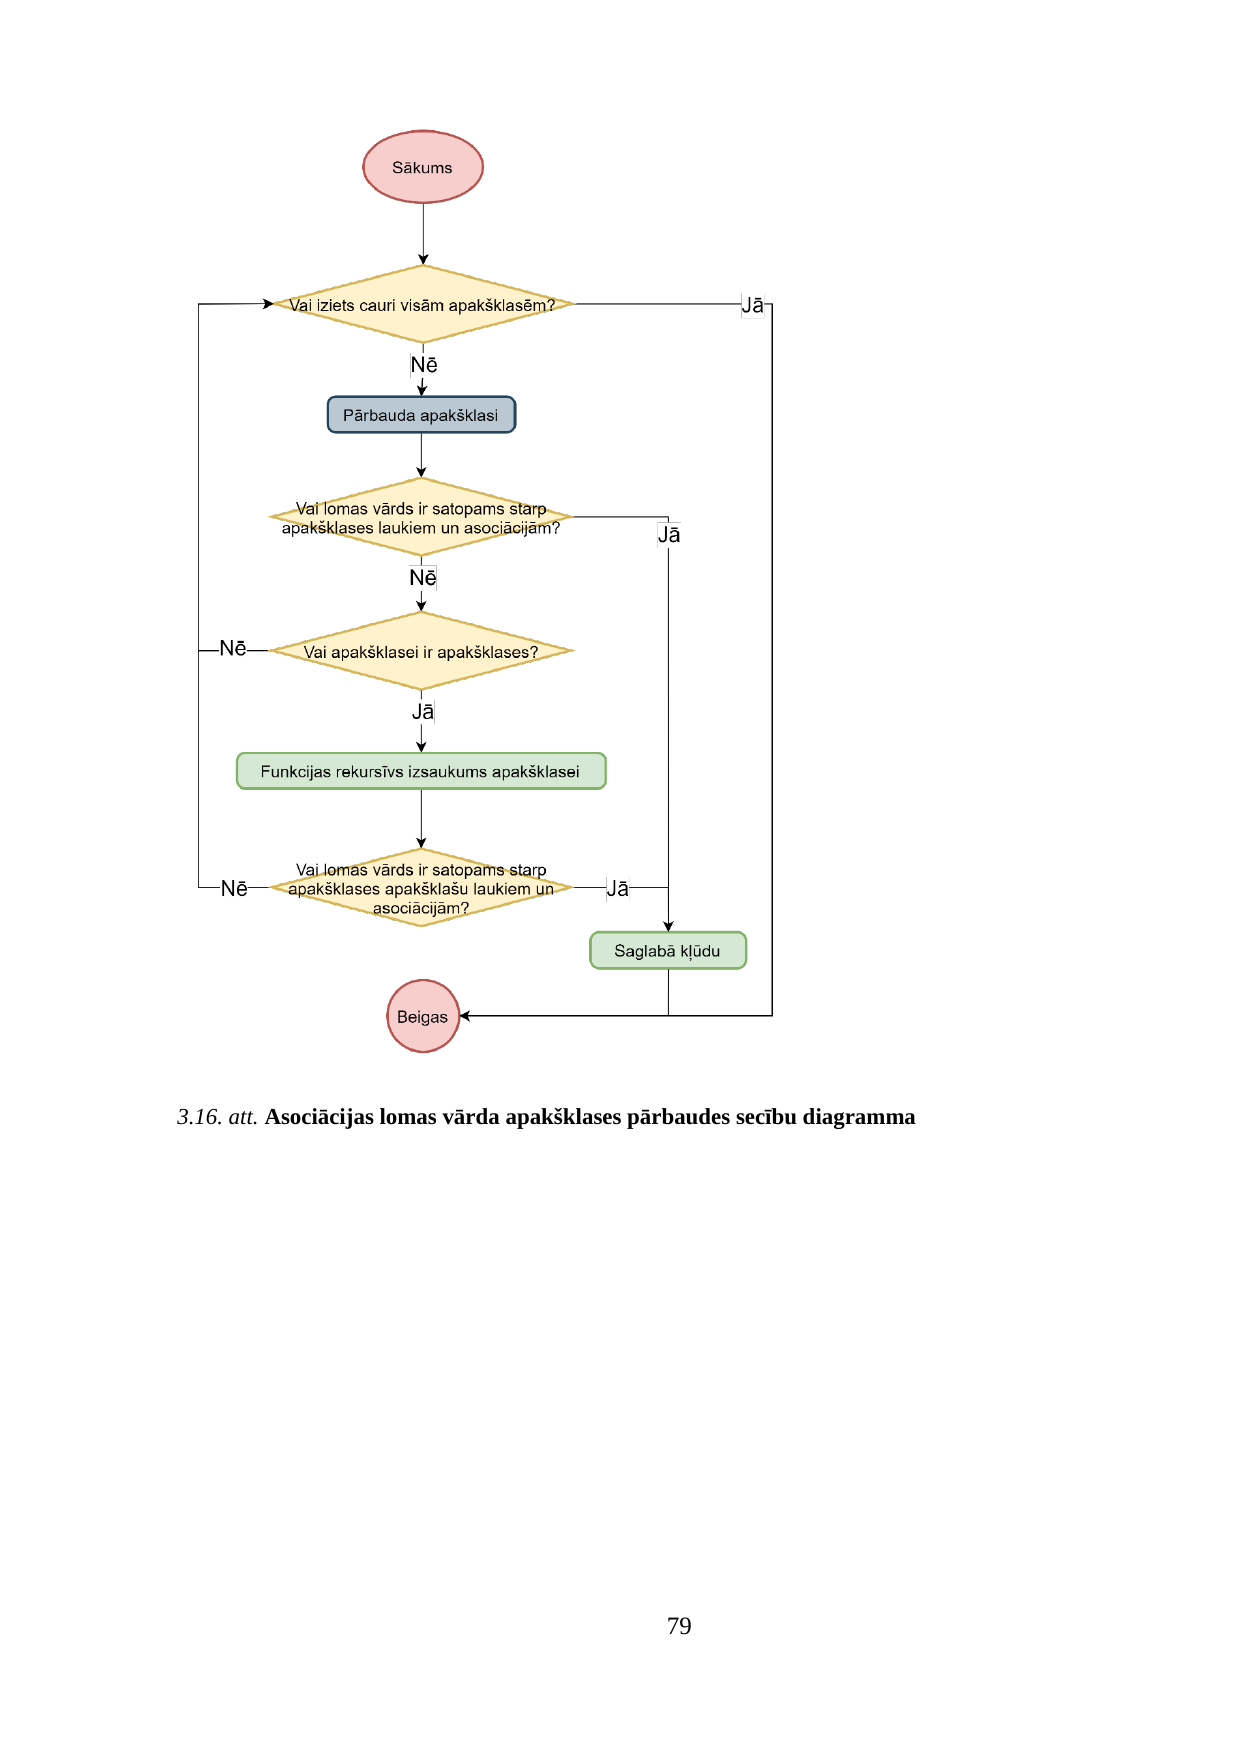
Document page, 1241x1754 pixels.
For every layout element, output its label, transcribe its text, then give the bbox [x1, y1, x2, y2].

text 3.16. att. Asociācijas lomas vārda apakšklases pārbaudes secību diagramma [177, 1103, 1122, 1129]
picture [177, 118, 795, 1064]
